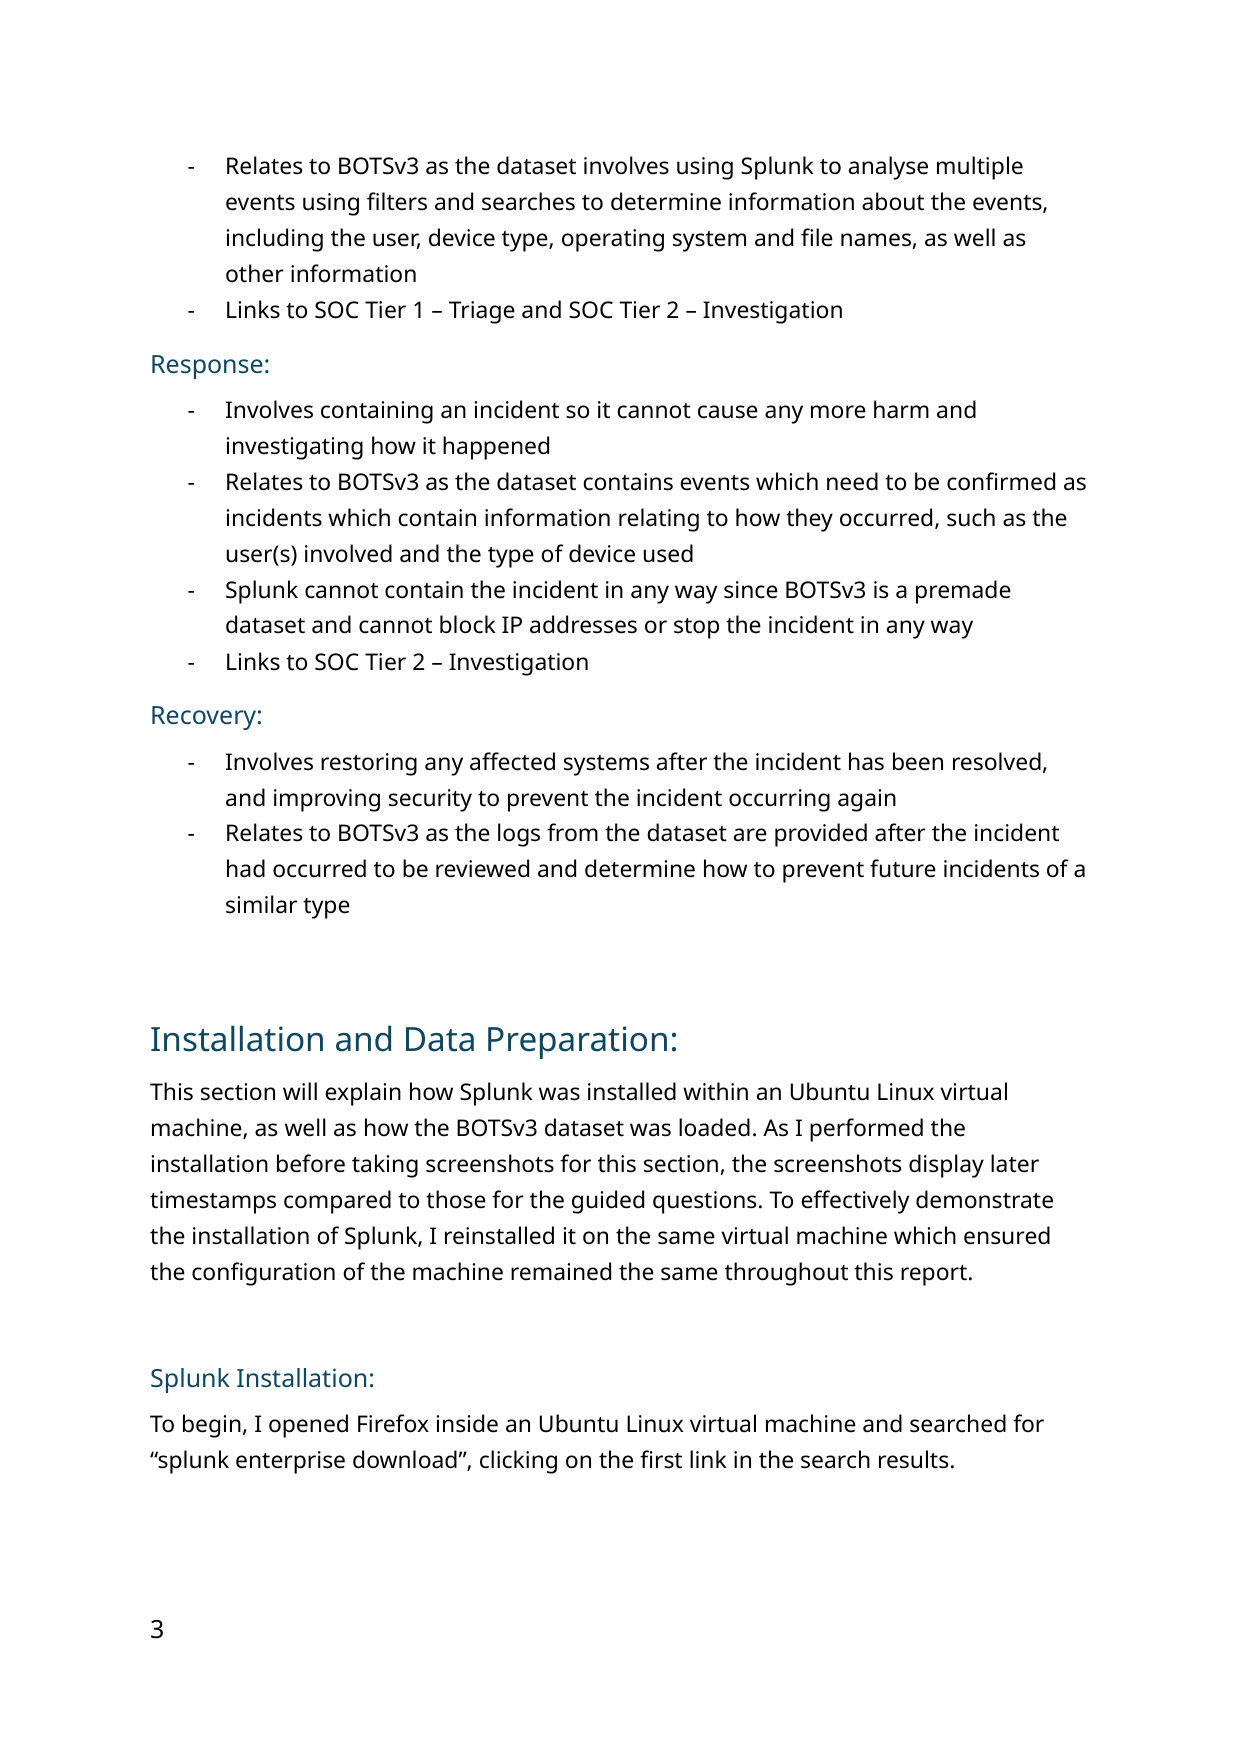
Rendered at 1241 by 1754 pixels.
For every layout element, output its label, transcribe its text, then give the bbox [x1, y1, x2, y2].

subtitle Response: [150, 346, 1090, 380]
list Links to SOC Tier 2 – Investigation [187, 645, 1090, 677]
list Relates to BOTSv3 as the dataset contains events which need to be confirmed as incidents which contain information relating to how they occurred, such as the user(s) involved and the type of device used [187, 466, 1090, 569]
list Involves containing an incident so it cannot cause any more harm and investigating how it happened [187, 394, 1090, 461]
list Splunk cannot contain the incident in any way since BOTSv3 is a premade dataset and cannot block IP addresses or stop the incident in any way [187, 573, 1090, 641]
text This section will explain how Splunk was installed within an Ubuntu Linux virtual machine, as well as how the BOTSv3 dataset was loaded. As I performed the installation before taking screenshots for this section, the screenshots display later timestamps compared to those for the guided questions. To effectively demonstrate the installation of Splunk, I reinstalled it on the same virtual machine which ensured the configuration of the machine remained the same throughout this report. [150, 1076, 1090, 1287]
list Links to SOC Tier 1 – Triage and SOC Tier 2 – Investigation [187, 294, 1090, 325]
subtitle Installation and Data Preparation: [150, 1015, 1090, 1061]
list Relates to BOTSv3 as the dataset involves using Splunk to analyse multiple events using filters and searches to determine information about the events, including the user, device type, operating system and file names, as well as other information [187, 150, 1090, 289]
subtitle Recovery: [150, 698, 1090, 732]
list Involves restoring any affected systems after the incident has been resolved, and improving security to prevent the incident occurring again [187, 746, 1090, 813]
text To begin, I opened Firefox inside an Ubuntu Linux virtual machine and searched for “splunk enterprise download”, clicking on the first link in the search results. [150, 1408, 1090, 1475]
list Relates to BOTSv3 as the logs from the dataset are provided after the incident had occurred to be reviewed and determine how to prevent future incidents of a similar type [187, 817, 1090, 921]
subtitle Splunk Installation: [150, 1361, 1090, 1395]
